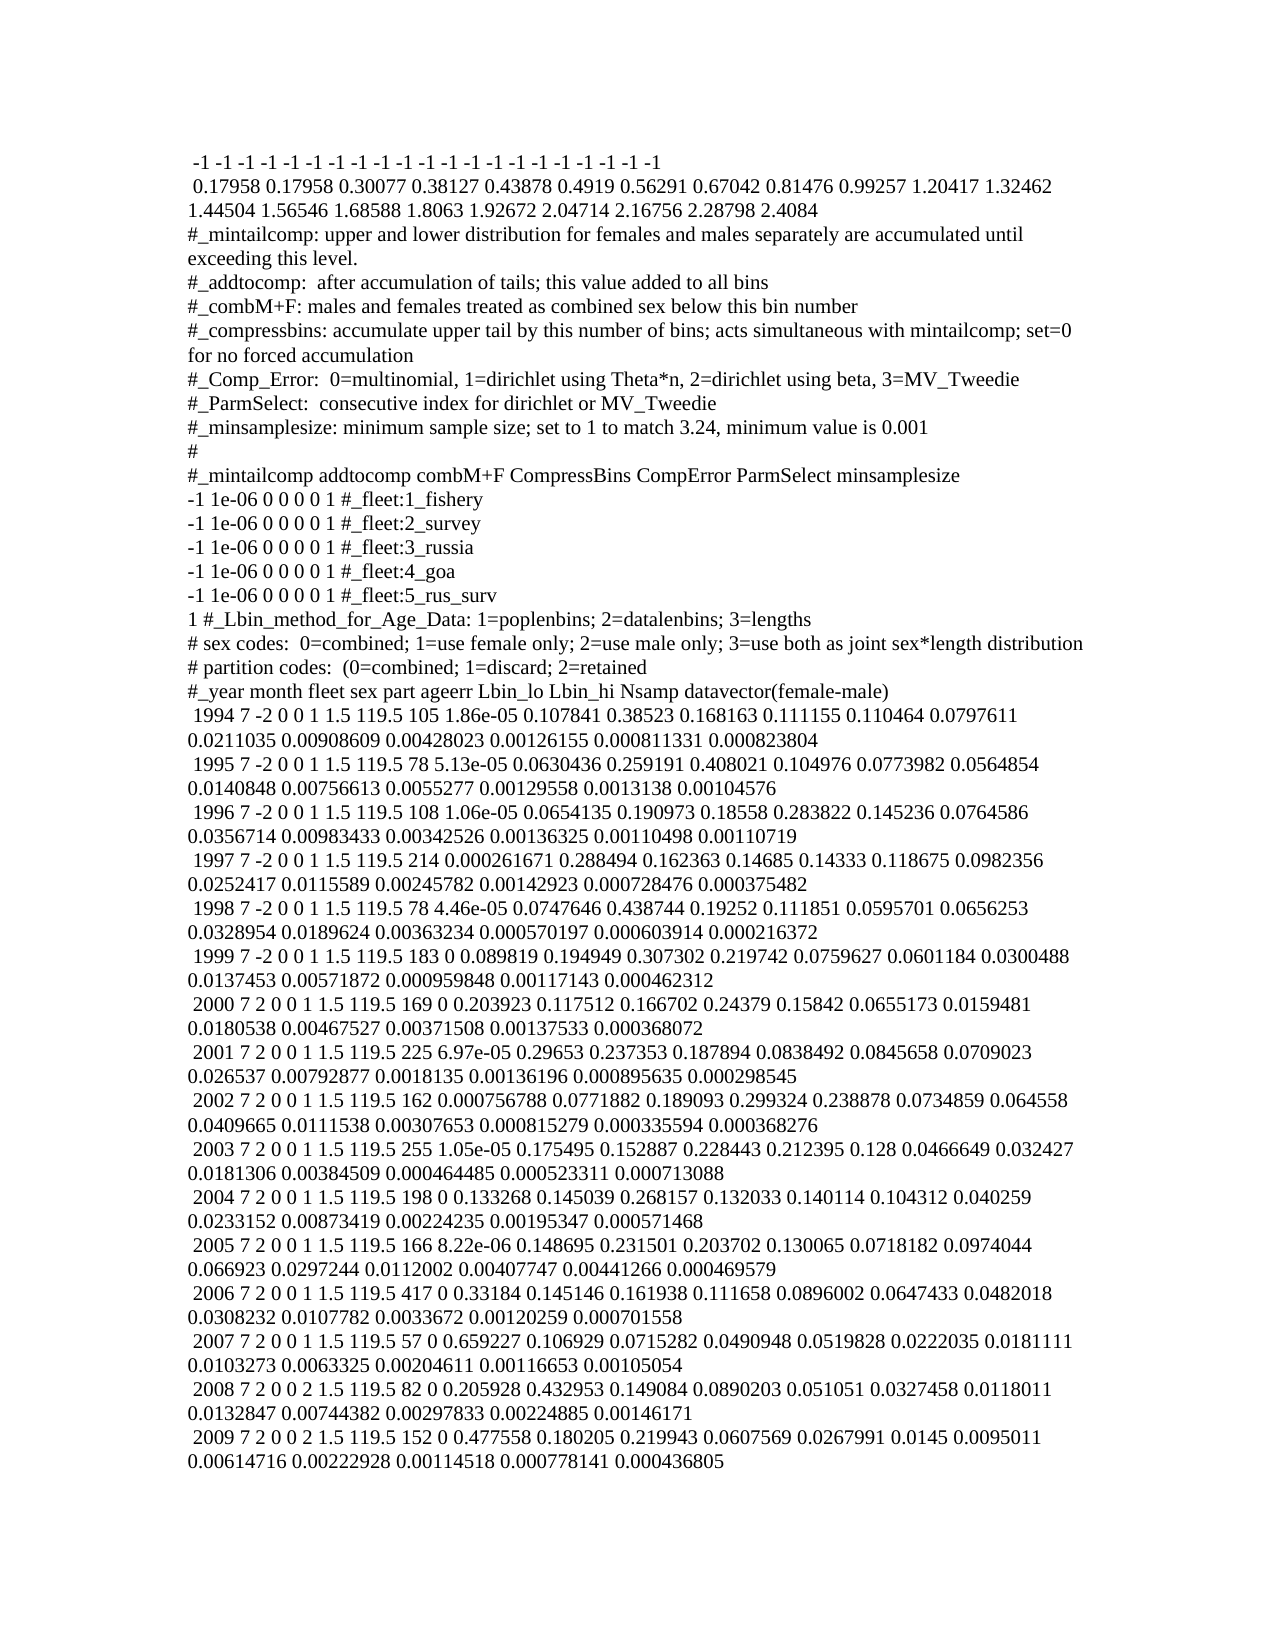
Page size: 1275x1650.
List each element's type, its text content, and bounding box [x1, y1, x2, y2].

text #_minsamplesize: minimum sample size; set to 1 to match 3.24, minimum value is 0.001 [187, 415, 1087, 439]
text -1 1e-06 0 0 0 0 1 #_fleet:5_rus_surv [187, 583, 1087, 607]
text 1996 7 -2 0 0 1 1.5 119.5 108 1.06e-05 0.0654135 0.190973 0.18558 0.283822 0.145236 0.0764586 0.0356714 0.00983433 0.00342526 0.00136325 0.00110498 0.00110719 [187, 800, 1087, 848]
text 2009 7 2 0 0 2 1.5 119.5 152 0 0.477558 0.180205 0.219943 0.0607569 0.0267991 0.0145 0.0095011 0.00614716 0.00222928 0.00114518 0.000778141 0.000436805 [187, 1425, 1087, 1473]
text 2005 7 2 0 0 1 1.5 119.5 166 8.22e-06 0.148695 0.231501 0.203702 0.130065 0.0718182 0.0974044 0.066923 0.0297244 0.0112002 0.00407747 0.00441266 0.000469579 [187, 1233, 1087, 1281]
text 2000 7 2 0 0 1 1.5 119.5 169 0 0.203923 0.117512 0.166702 0.24379 0.15842 0.0655173 0.0159481 0.0180538 0.00467527 0.00371508 0.00137533 0.000368072 [187, 992, 1087, 1040]
text 2002 7 2 0 0 1 1.5 119.5 162 0.000756788 0.0771882 0.189093 0.299324 0.238878 0.0734859 0.064558 0.0409665 0.0111538 0.00307653 0.000815279 0.000335594 0.000368276 [187, 1088, 1087, 1137]
text 2001 7 2 0 0 1 1.5 119.5 225 6.97e-05 0.29653 0.237353 0.187894 0.0838492 0.0845658 0.0709023 0.026537 0.00792877 0.0018135 0.00136196 0.000895635 0.000298545 [187, 1040, 1087, 1088]
text # [187, 439, 1087, 463]
text 1 #_Lbin_method_for_Age_Data: 1=poplenbins; 2=datalenbins; 3=lengths [187, 607, 1087, 631]
text 2007 7 2 0 0 1 1.5 119.5 57 0 0.659227 0.106929 0.0715282 0.0490948 0.0519828 0.0222035 0.0181111 0.0103273 0.0063325 0.00204611 0.00116653 0.00105054 [187, 1329, 1087, 1377]
text 2004 7 2 0 0 1 1.5 119.5 198 0 0.133268 0.145039 0.268157 0.132033 0.140114 0.104312 0.040259 0.0233152 0.00873419 0.00224235 0.00195347 0.000571468 [187, 1185, 1087, 1233]
text 1998 7 -2 0 0 1 1.5 119.5 78 4.46e-05 0.0747646 0.438744 0.19252 0.111851 0.0595701 0.0656253 0.0328954 0.0189624 0.00363234 0.000570197 0.000603914 0.000216372 [187, 896, 1087, 944]
text 2006 7 2 0 0 1 1.5 119.5 417 0 0.33184 0.145146 0.161938 0.111658 0.0896002 0.0647433 0.0482018 0.0308232 0.0107782 0.0033672 0.00120259 0.000701558 [187, 1281, 1087, 1329]
text -1 1e-06 0 0 0 0 1 #_fleet:2_survey [187, 511, 1087, 535]
text -1 -1 -1 -1 -1 -1 -1 -1 -1 -1 -1 -1 -1 -1 -1 -1 -1 -1 -1 -1 -1 [187, 150, 1087, 174]
text 1997 7 -2 0 0 1 1.5 119.5 214 0.000261671 0.288494 0.162363 0.14685 0.14333 0.118675 0.0982356 0.0252417 0.0115589 0.00245782 0.00142923 0.000728476 0.000375482 [187, 848, 1087, 896]
text #_year month fleet sex part ageerr Lbin_lo Lbin_hi Nsamp datavector(female-male) [187, 679, 1087, 703]
text 1995 7 -2 0 0 1 1.5 119.5 78 5.13e-05 0.0630436 0.259191 0.408021 0.104976 0.0773982 0.0564854 0.0140848 0.00756613 0.0055277 0.00129558 0.0013138 0.00104576 [187, 752, 1087, 800]
text -1 1e-06 0 0 0 0 1 #_fleet:3_russia [187, 535, 1087, 559]
text #_compressbins: accumulate upper tail by this number of bins; acts simultaneous with mintailcomp; set=0 for no forced accumulation [187, 318, 1087, 367]
text #_Comp_Error: 0=multinomial, 1=dirichlet using Theta*n, 2=dirichlet using beta, 3=MV_Tweedie [187, 367, 1087, 391]
text -1 1e-06 0 0 0 0 1 #_fleet:4_goa [187, 559, 1087, 583]
text #_combM+F: males and females treated as combined sex below this bin number [187, 294, 1087, 318]
text 2003 7 2 0 0 1 1.5 119.5 255 1.05e-05 0.175495 0.152887 0.228443 0.212395 0.128 0.0466649 0.032427 0.0181306 0.00384509 0.000464485 0.000523311 0.000713088 [187, 1137, 1087, 1185]
text 1994 7 -2 0 0 1 1.5 119.5 105 1.86e-05 0.107841 0.38523 0.168163 0.111155 0.110464 0.0797611 0.0211035 0.00908609 0.00428023 0.00126155 0.000811331 0.000823804 [187, 703, 1087, 752]
text -1 1e-06 0 0 0 0 1 #_fleet:1_fishery [187, 487, 1087, 511]
text # sex codes: 0=combined; 1=use female only; 2=use male only; 3=use both as joint sex*length distribution [187, 631, 1087, 655]
text #_mintailcomp addtocomp combM+F CompressBins CompError ParmSelect minsamplesize [187, 463, 1087, 487]
text 2008 7 2 0 0 2 1.5 119.5 82 0 0.205928 0.432953 0.149084 0.0890203 0.051051 0.0327458 0.0118011 0.0132847 0.00744382 0.00297833 0.00224885 0.00146171 [187, 1377, 1087, 1425]
text #_mintailcomp: upper and lower distribution for females and males separately are accumulated until exceeding this level. [187, 222, 1087, 270]
text 1999 7 -2 0 0 1 1.5 119.5 183 0 0.089819 0.194949 0.307302 0.219742 0.0759627 0.0601184 0.0300488 0.0137453 0.00571872 0.000959848 0.00117143 0.000462312 [187, 944, 1087, 992]
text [187, 174, 1087, 222]
text #_addtocomp: after accumulation of tails; this value added to all bins [187, 270, 1087, 294]
text # partition codes: (0=combined; 1=discard; 2=retained [187, 655, 1087, 679]
text #_ParmSelect: consecutive index for dirichlet or MV_Tweedie [187, 391, 1087, 415]
